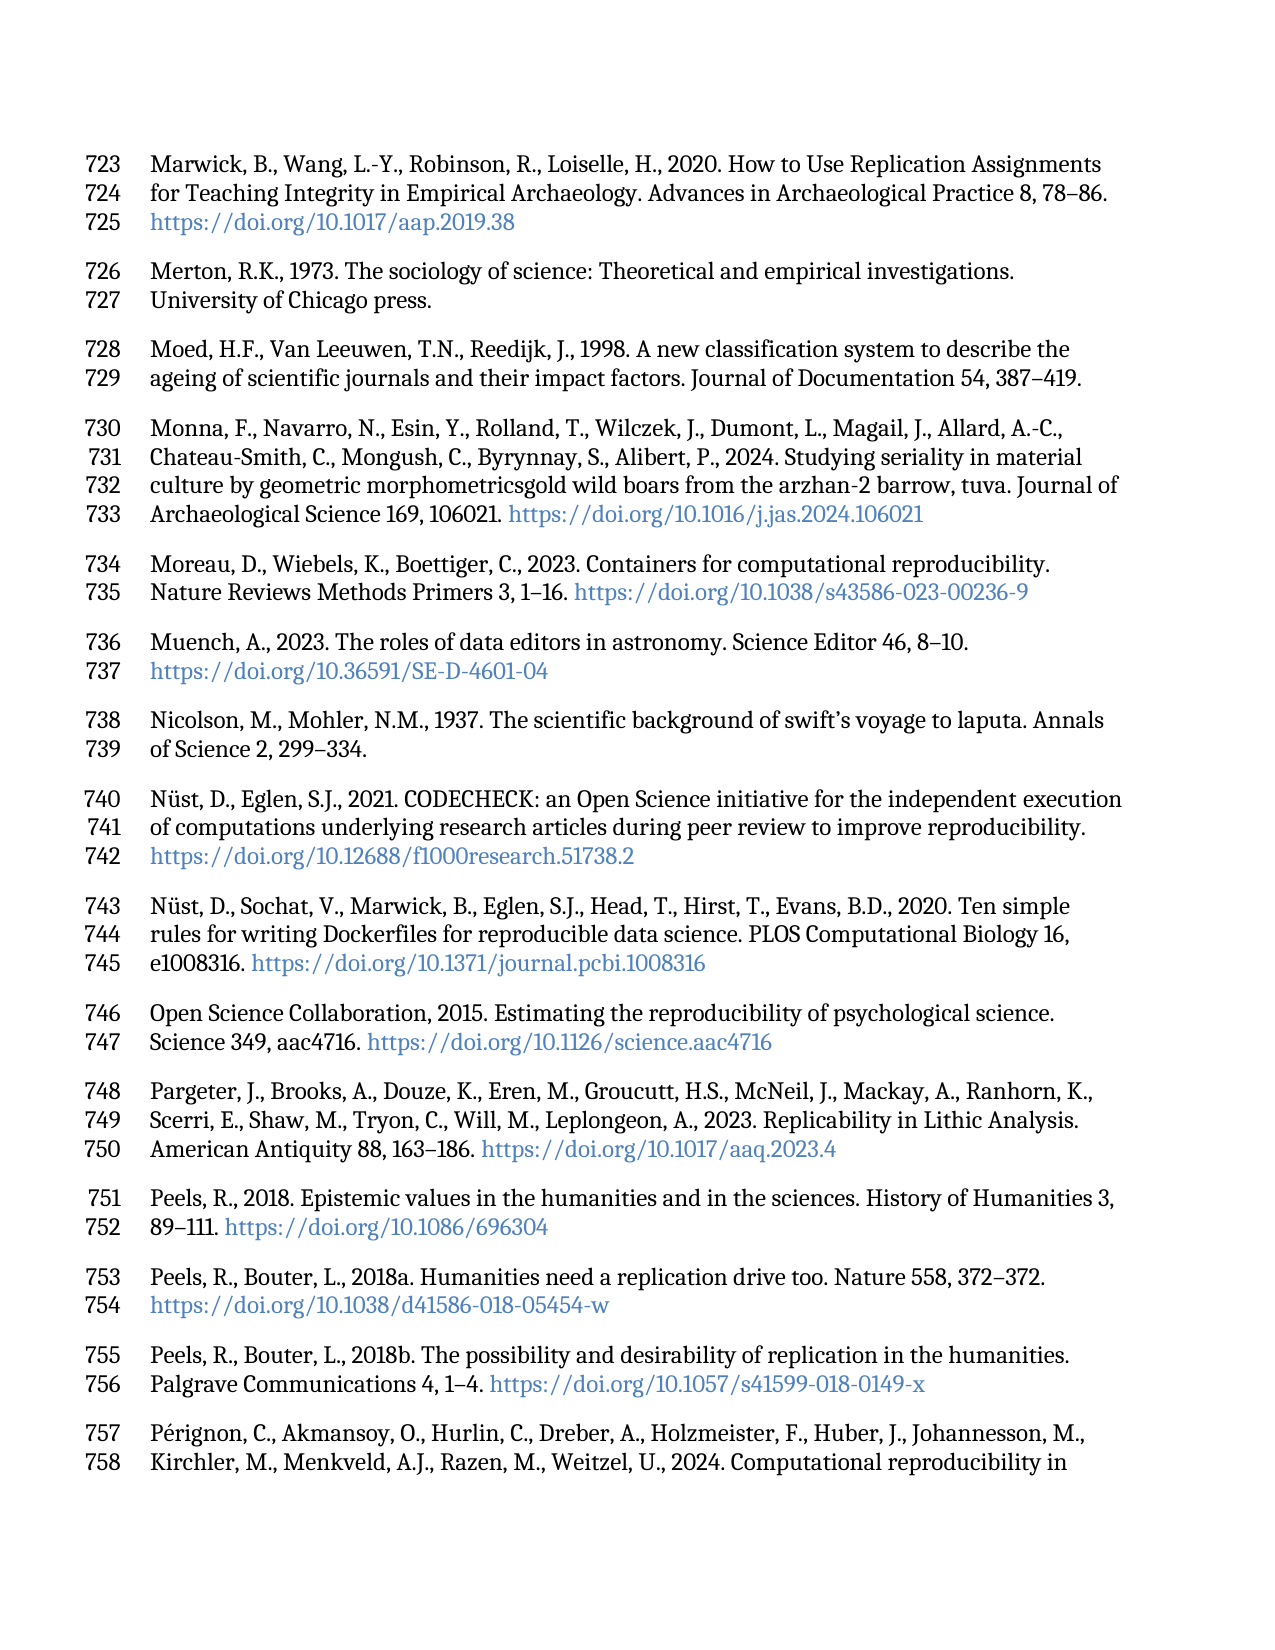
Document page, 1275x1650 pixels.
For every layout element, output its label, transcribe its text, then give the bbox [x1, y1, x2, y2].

text Open Science Collaboration, 2015. Estimating the reproducibility of psychological science. Science 349, aac4716. https://doi.org/10.1126/science.aac4716 [150, 999, 1125, 1056]
text Monna, F., Navarro, N., Esin, Y., Rolland, T., Wilczek, J., Dumont, L., Magail, J., Allard, A.-C., Chateau-Smith, C., Mongush, C., Byrynnay, S., Alibert, P., 2024. Studying seriality in material culture by geometric morphometricsgold wild boars from the arzhan-2 barrow, tuva. Journal of Archaeological Science 169, 106021. https://doi.org/10.1016/j.jas.2024.106021 [150, 414, 1125, 529]
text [150, 1419, 1125, 1477]
text Marwick, B., Wang, L.-Y., Robinson, R., Loiselle, H., 2020. How to Use Replication Assignments for Teaching Integrity in Empirical Archaeology. Advances in Archaeological Practice 8, 78–86. https://doi.org/10.1017/aap.2019.38 [150, 150, 1125, 236]
text Muench, A., 2023. The roles of data editors in astronomy. Science Editor 46, 8–10. https://doi.org/10.36591/SE-D-4601-04 [150, 628, 1125, 685]
text Peels, R., Bouter, L., 2018a. Humanities need a replication drive too. Nature 558, 372–372. https://doi.org/10.1038/d41586-018-05454-w [150, 1262, 1125, 1320]
text Nüst, D., Eglen, S.J., 2021. CODECHECK: an Open Science initiative for the independent execution of computations underlying research articles during peer review to improve reproducibility. https://doi.org/10.12688/f1000research.51738.2 [150, 784, 1125, 871]
text Peels, R., Bouter, L., 2018b. The possibility and desirability of replication in the humanities. Palgrave Communications 4, 1–4. https://doi.org/10.1057/s41599-018-0149-x [150, 1341, 1125, 1398]
text Nicolson, M., Mohler, N.M., 1937. The scientific background of swift’s voyage to laputa. Annals of Science 2, 299–334. [150, 706, 1125, 764]
text Peels, R., 2018. Epistemic values in the humanities and in the sciences. History of Humanities 3, 89–111. https://doi.org/10.1086/696304 [150, 1184, 1125, 1242]
text Merton, R.K., 1973. The sociology of science: Theoretical and empirical investigations. University of Chicago press. [150, 257, 1125, 314]
text Pargeter, J., Brooks, A., Douze, K., Eren, M., Groucutt, H.S., McNeil, J., Mackay, A., Ranhorn, K., Scerri, E., Shaw, M., Tryon, C., Will, M., Leplongeon, A., 2023. Replicability in Lithic Analysis. American Antiquity 88, 163–186. https://doi.org/10.1017/aaq.2023.4 [150, 1077, 1125, 1163]
text Moreau, D., Wiebels, K., Boettiger, C., 2023. Containers for computational reproducibility. Nature Reviews Methods Primers 3, 1–16. https://doi.org/10.1038/s43586-023-00236-9 [150, 549, 1125, 607]
text Moed, H.F., Van Leeuwen, T.N., Reedijk, J., 1998. A new classification system to describe the ageing of scientific journals and their impact factors. Journal of Documentation 54, 387–419. [150, 335, 1125, 393]
text Nüst, D., Sochat, V., Marwick, B., Eglen, S.J., Head, T., Hirst, T., Evans, B.D., 2020. Ten simple rules for writing Dockerfiles for reproducible data science. PLOS Computational Biology 16, e1008316. https://doi.org/10.1371/journal.pcbi.1008316 [150, 892, 1125, 978]
